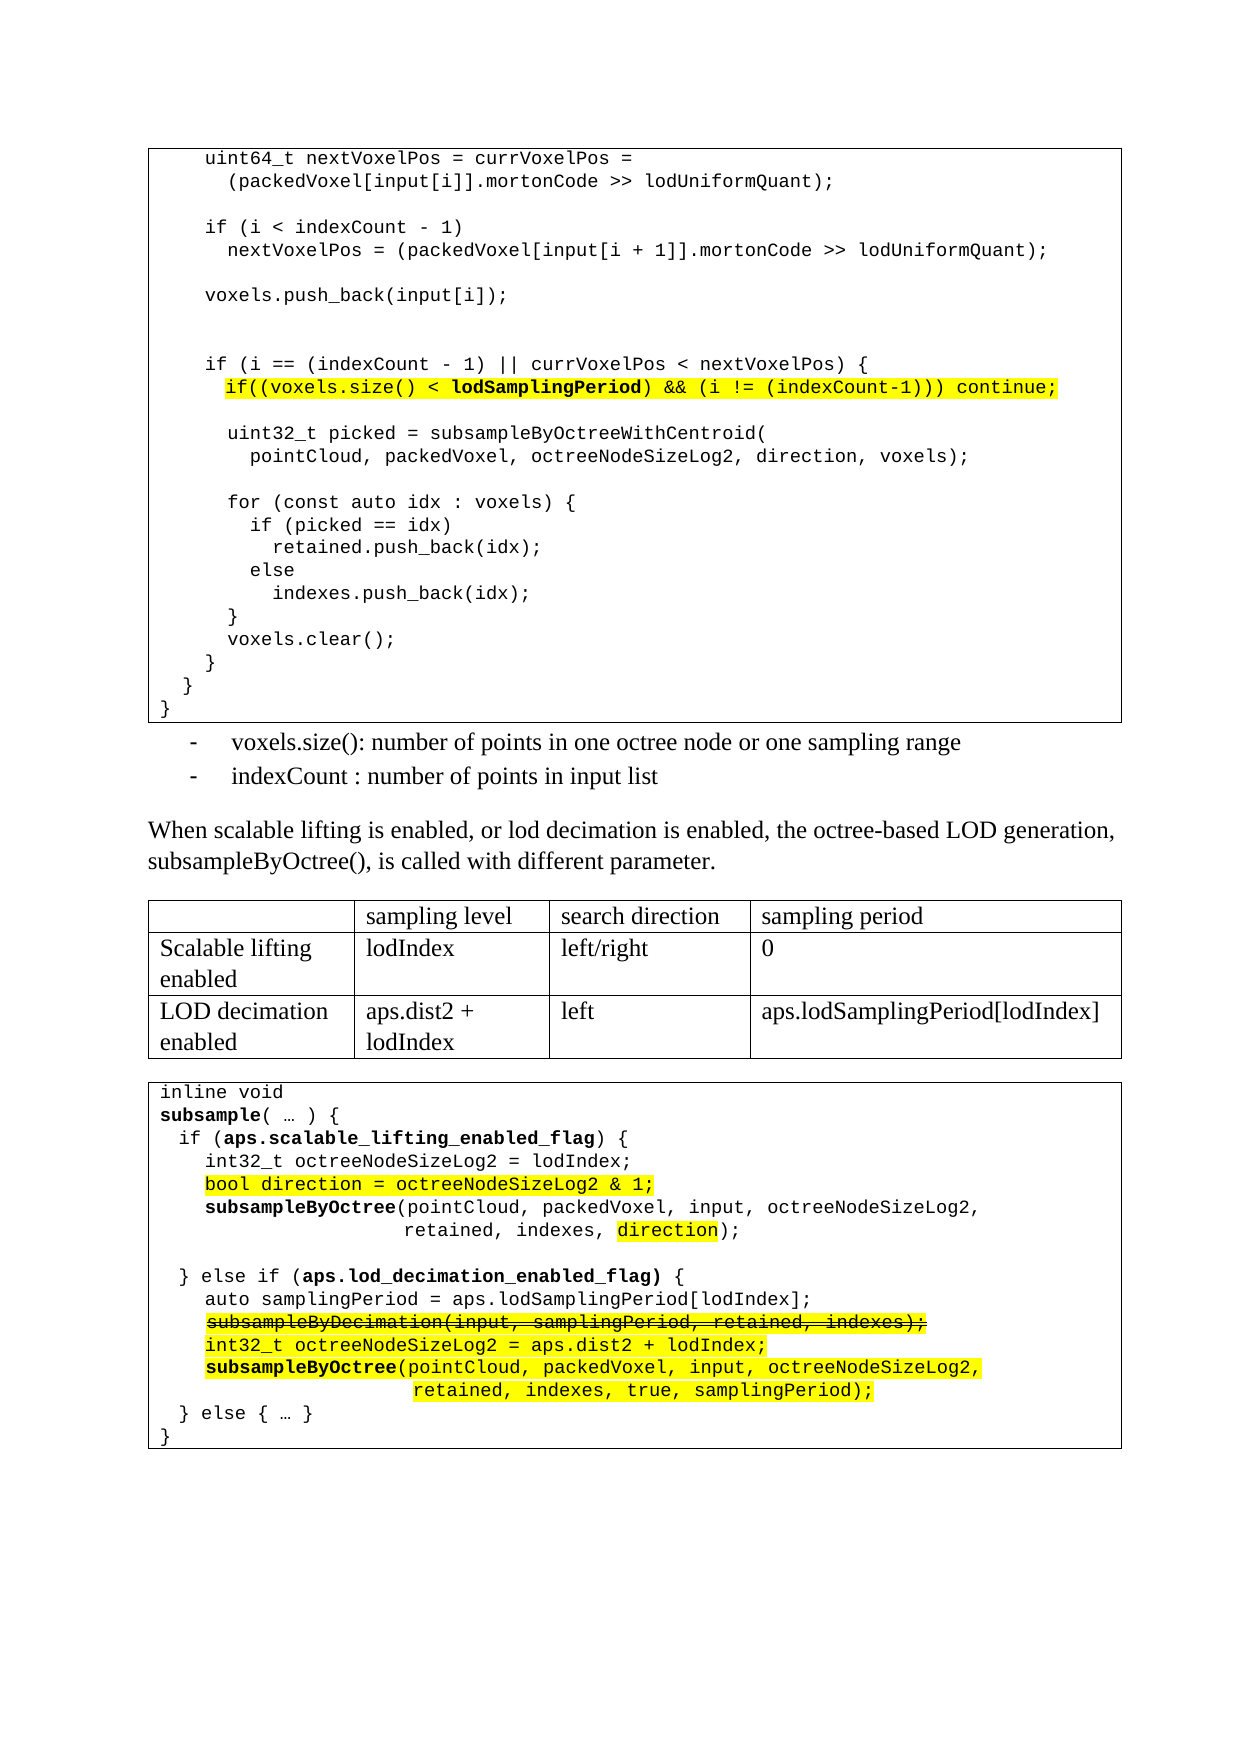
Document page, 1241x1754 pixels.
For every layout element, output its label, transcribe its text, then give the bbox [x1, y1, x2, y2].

text When scalable lifting is enabled, or lod decimation is enabled, the octree-based LOD generation, subsampleByOctree(), is called with different parameter. [148, 815, 1122, 874]
table_cell LOD decimation enabled [149, 996, 354, 1058]
list indexCount : number of points in input list [189, 757, 1122, 791]
table_header [149, 901, 354, 932]
table_cell aps.lodSamplingPeriod[lodIndex] [751, 996, 1121, 1058]
table_cell lodIndex [355, 933, 549, 995]
table_header sampling level [355, 901, 549, 932]
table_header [149, 149, 1121, 722]
table_header inline void subsample( … ) { if (aps.scalable_lifting_enabled_flag) { int32_t octreeNodeSizeLog2 = lodIndex; bool direction = octreeNodeSizeLog2 & 1; subsampleByOctree(pointCloud, packedVoxel, input, octreeNodeSizeLog2, retained, indexes, direction); } else if (aps.lod_decimation_enabled_flag) { auto samplingPeriod = aps.lodSamplingPeriod[lodIndex]; subsampleByDecimation(input, samplingPeriod, retained, indexes); int32_t octreeNodeSizeLog2 = aps.dist2 + lodIndex; subsampleByOctree(pointCloud, packedVoxel, input, octreeNodeSizeLog2, retained, indexes, true, samplingPeriod); } else { … } } [149, 1083, 1121, 1448]
table_cell 0 [751, 933, 1121, 995]
list voxels.size(): number of points in one octree node or one sampling range [189, 723, 1122, 757]
table_cell left [550, 996, 750, 1058]
table_cell Scalable lifting enabled [149, 933, 354, 995]
table_cell aps.dist2 + lodIndex [355, 996, 549, 1058]
table_cell left/right [550, 933, 750, 995]
table_header sampling period [751, 901, 1121, 932]
table_header search direction [550, 901, 750, 932]
